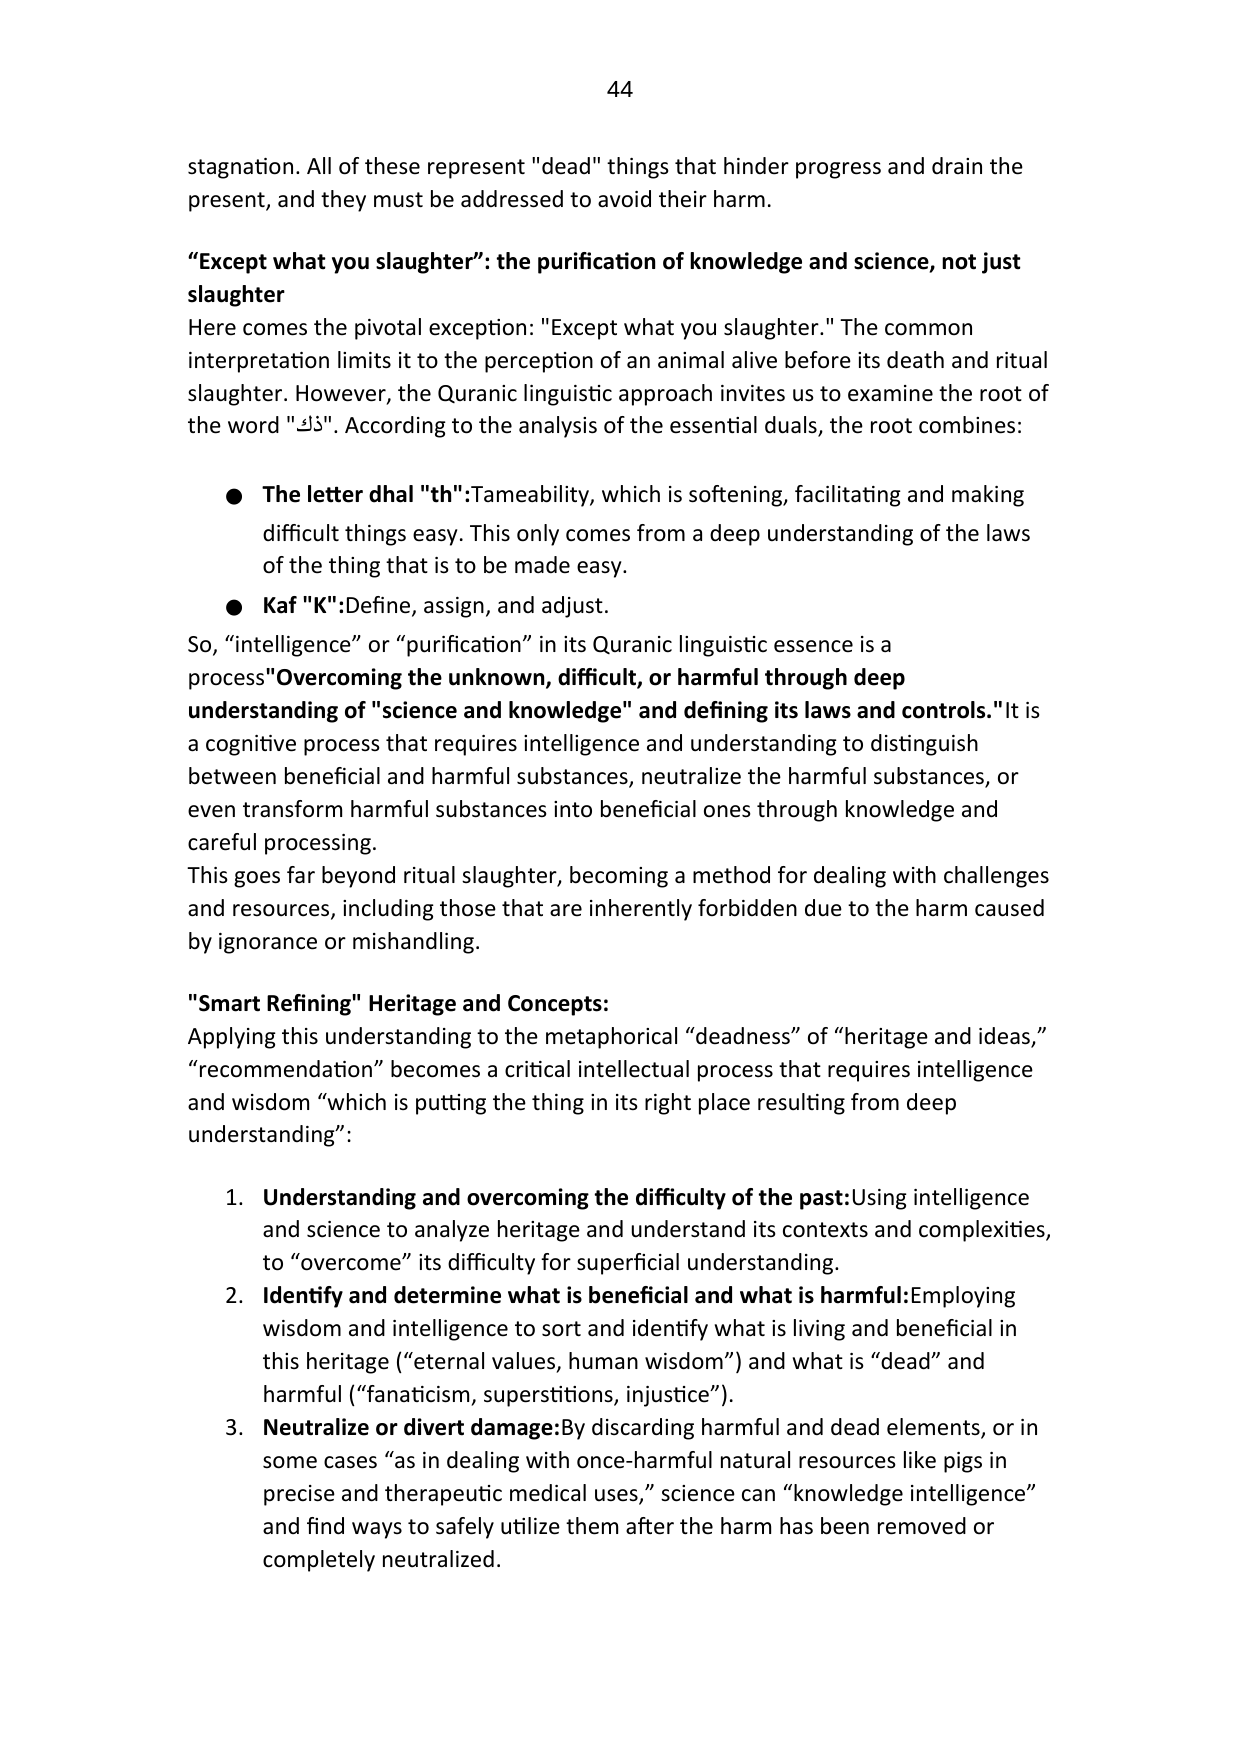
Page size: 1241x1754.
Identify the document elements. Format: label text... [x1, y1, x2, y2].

list Kaf "K":Define, assign, and adjust. [225, 583, 1053, 625]
list Neutralize or divert damage:By discarding harmful and dead elements, or in some cases “as in dealing with once-harmful natural resources like pigs in precise and therapeutic medical uses,” science can “knowledge intelligence” and find ways to safely utilize them after the harm has been removed or completely neutralized. [225, 1411, 1053, 1573]
text So, “intelligence” or “purification” in its Quranic linguistic essence is a process"Overcoming the unknown, difficult, or harmful through deep understanding of "science and knowledge" and defining its laws and controls."It is a cognitive process that requires intelligence and understanding to distinguish between beneficial and harmful substances, neutralize the harmful substances, or even transform harmful substances into beneficial ones through knowledge and careful processing. This goes far beyond ritual slaughter, becoming a method for dealing with challenges and resources, including those that are inherently forbidden due to the harm caused by ignorance or mishandling. [187, 629, 1053, 955]
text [187, 150, 1053, 213]
text "Smart Refining" Heritage and Concepts: Applying this understanding to the metaphorical “deadness” of “heritage and ideas,” “recommendation” becomes a critical intellectual process that requires intelligence and wisdom “which is putting the thing in its right place resulting from deep understanding”: [187, 987, 1053, 1149]
text “Except what you slaughter”: the purification of knowledge and science, not just slaughter Here comes the pivotal exception: "Except what you slaughter." The common interpretation limits it to the perception of an animal alive before its death and ritual slaughter. However, the Quranic linguistic approach invites us to examine the root of the word "ذك". According to the analysis of the essential duals, the root combines: [187, 245, 1053, 440]
list The letter dhal "th":Tameability, which is softening, facilitating and making difficult things easy. This only comes from a deep understanding of the laws of the thing that is to be made easy. [225, 472, 1053, 580]
list Identify and determine what is beneficial and what is harmful:Employing wisdom and intelligence to sort and identify what is living and beneficial in this heritage (“eternal values, human wisdom”) and what is “dead” and harmful (“fanaticism, superstitions, injustice”). [225, 1279, 1053, 1409]
list Understanding and overcoming the difficulty of the past:Using intelligence and science to analyze heritage and understand its contexts and complexities, to “overcome” its difficulty for superficial understanding. [225, 1181, 1053, 1277]
